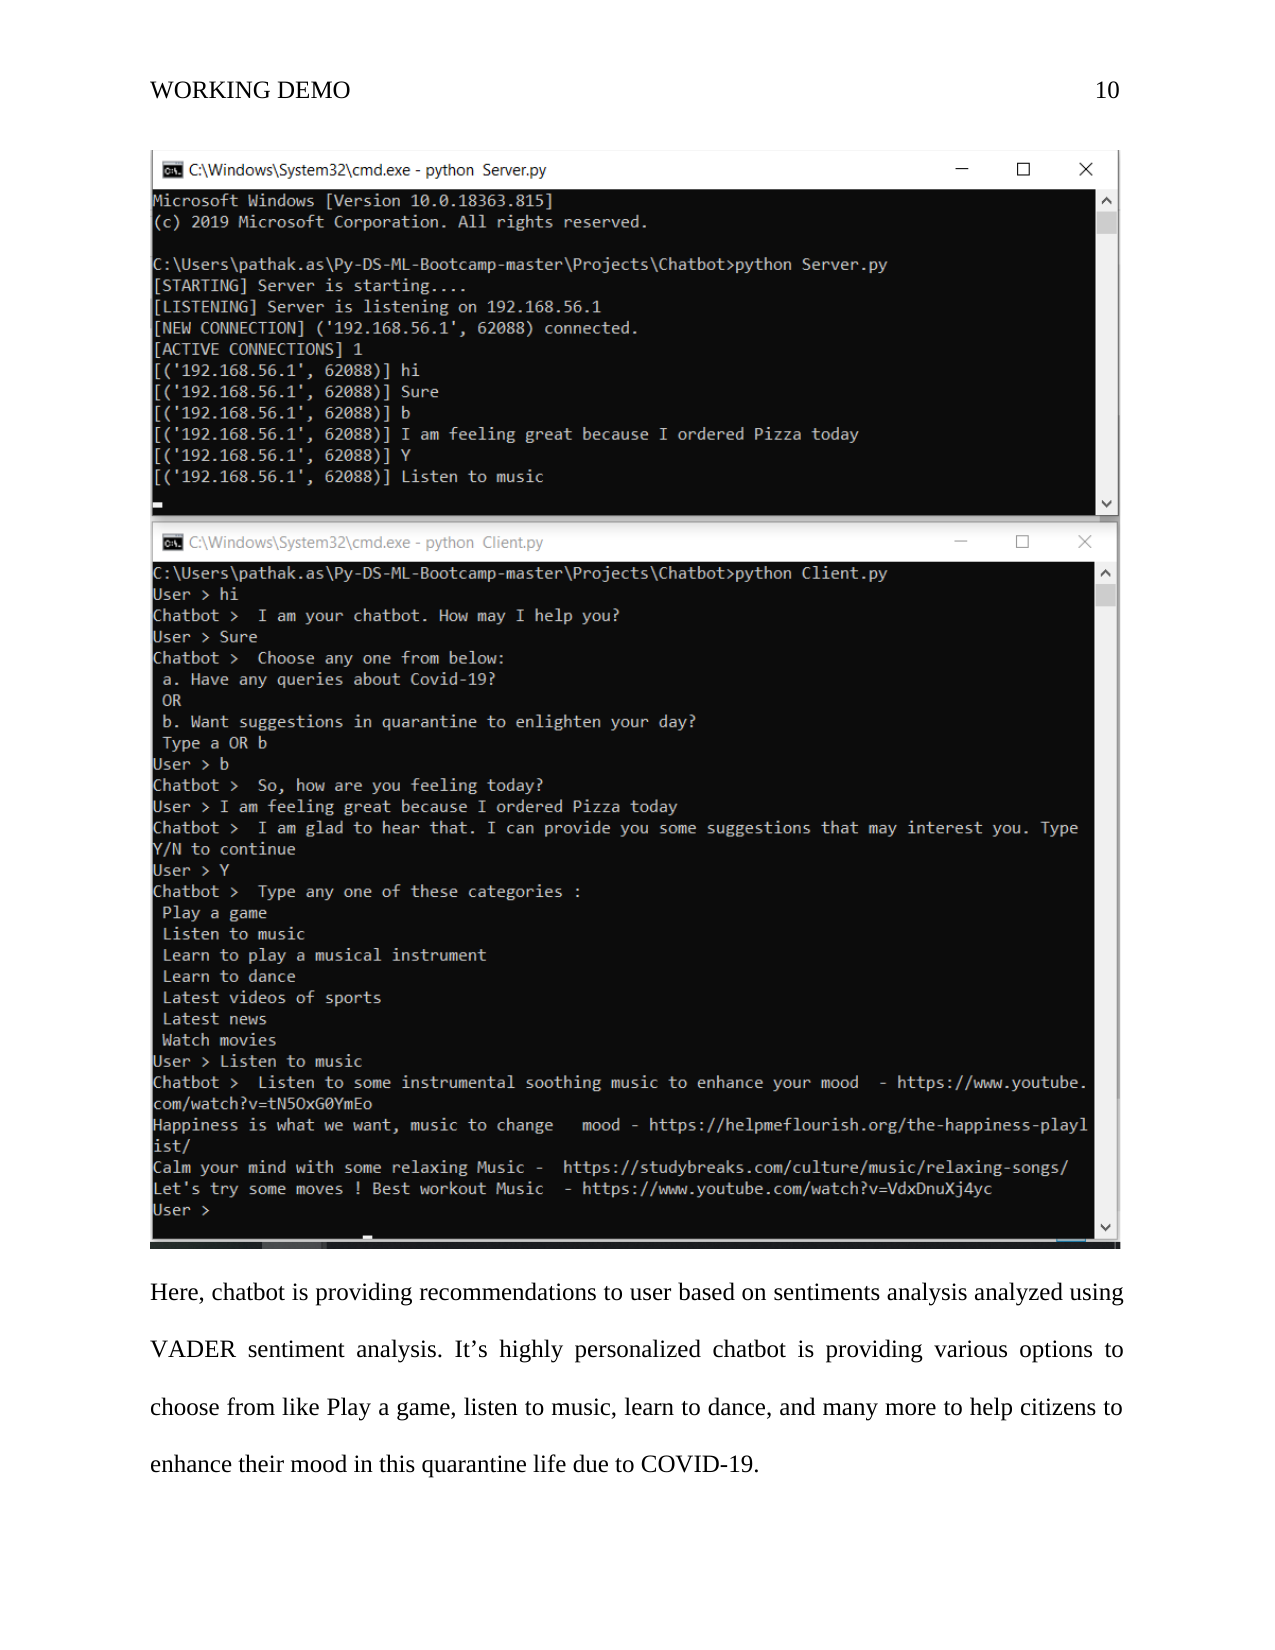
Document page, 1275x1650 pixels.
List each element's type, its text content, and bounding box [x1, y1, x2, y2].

picture [150, 150, 1121, 1249]
text Here, chatbot is providing recommendations to user based on sentiments analysis analyzed using VADER sentiment analysis. It’s highly personalized chatbot is providing various options to choose from like Play a game, listen to music, learn to dance, and many more to help citizens to enhance their mood in this quarantine life due to COVID-19. [150, 1277, 1125, 1478]
